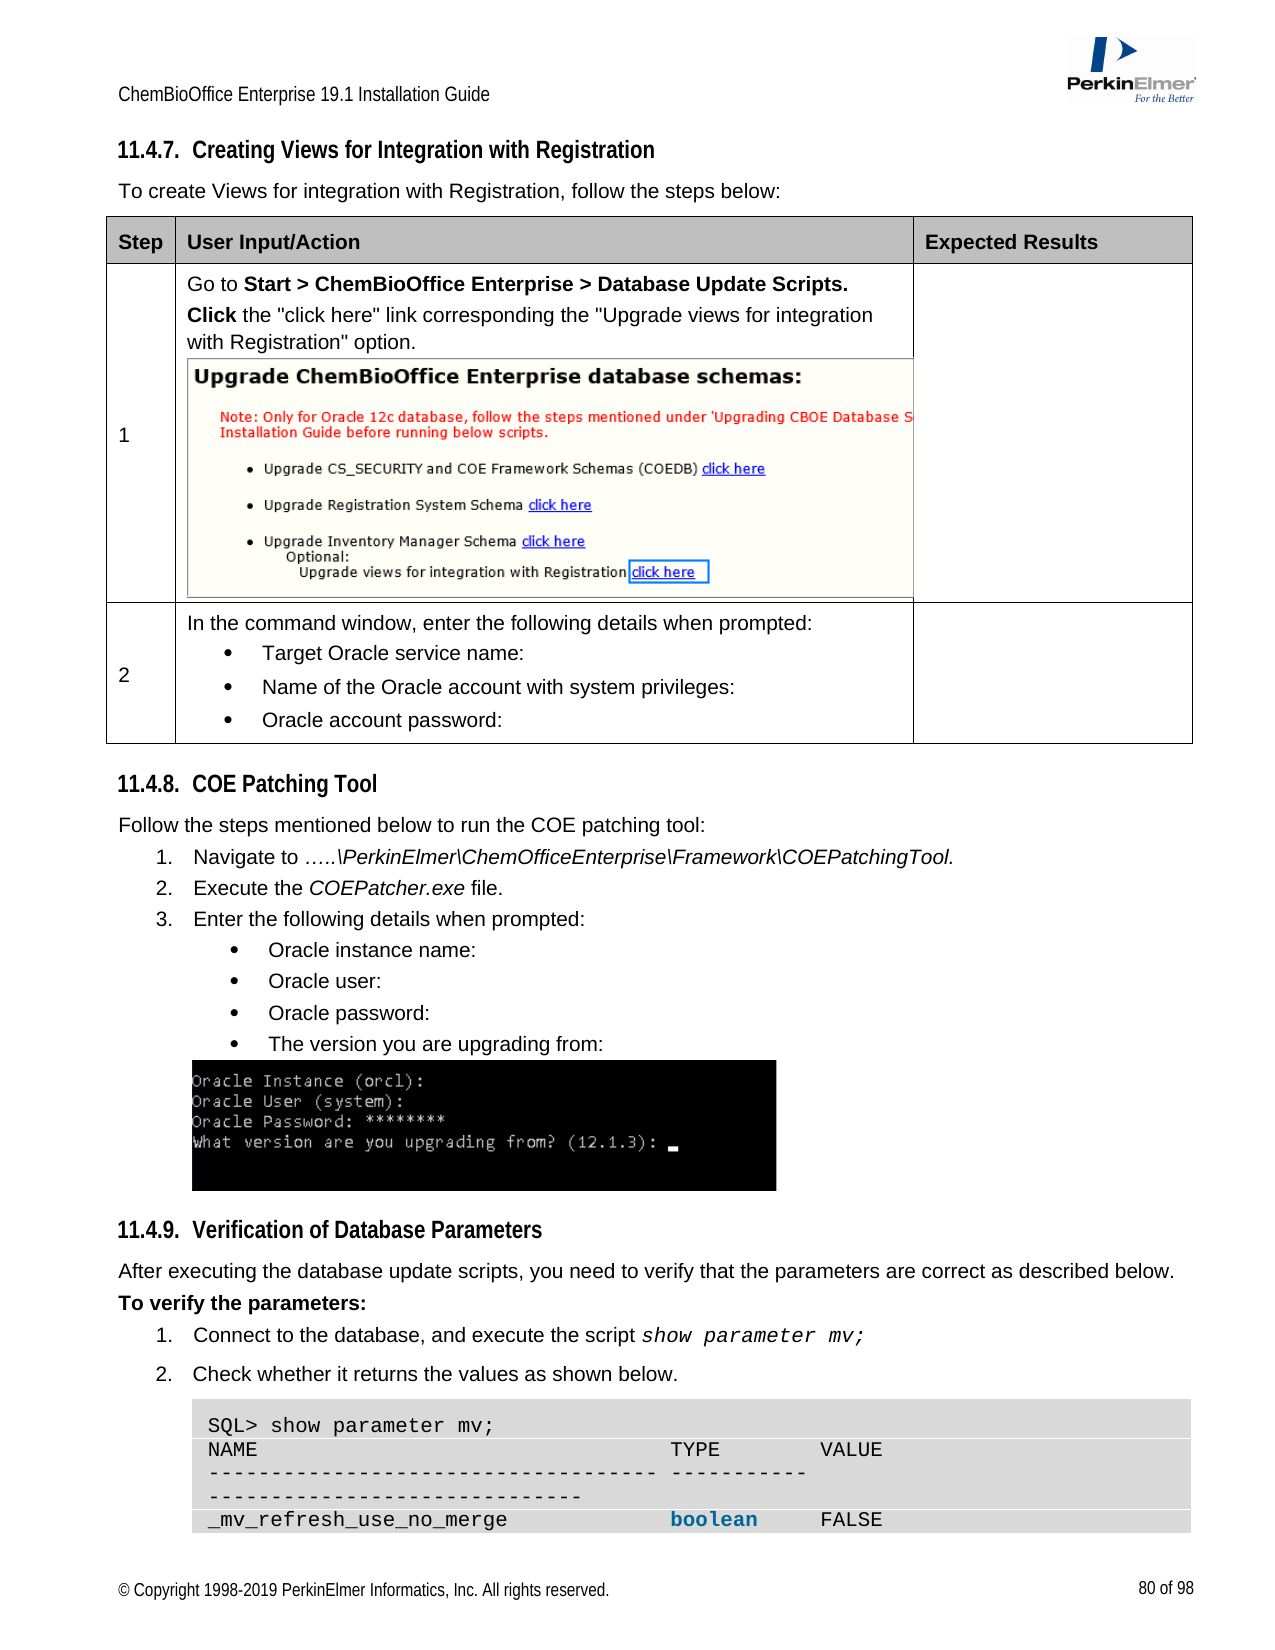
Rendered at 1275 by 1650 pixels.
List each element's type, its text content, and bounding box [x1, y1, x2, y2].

table_cell _mv_refresh_use_no_merge boolean FALSE [192, 1510, 1191, 1533]
text After executing the database update scripts, you need to verify that the parameters are correct as described below. [118, 1256, 1204, 1283]
text Follow the steps mentioned below to run the COE patching tool: [118, 810, 1204, 837]
table_header Expected Results [914, 217, 1192, 263]
picture [1067, 37, 1197, 102]
text To verify the parameters: [118, 1287, 1204, 1314]
list Check whether it returns the values as shown below. [155, 1362, 1204, 1386]
list Execute the COEPatcher.exe file. [156, 873, 1204, 900]
list Connect to the database, and execute the script show parameter mv; [156, 1323, 1204, 1349]
list Oracle password: [231, 998, 1204, 1025]
subtitle Creating Views for Integration with Registration [117, 135, 1204, 164]
subtitle COE Patching Tool [117, 769, 1204, 798]
table_cell 2 [107, 603, 175, 743]
list The version you are upgrading from: [231, 1029, 1204, 1056]
picture [186, 357, 914, 598]
table_cell Go to Start > ChemBioOffice Enterprise > Database Update Scripts. Click the "click here" link corresponding the "Upgrade views for integration with Registration" option. [176, 264, 913, 602]
table_cell NAME TYPE VALUE [192, 1439, 1191, 1462]
subtitle Verification of Database Parameters [117, 1215, 1204, 1244]
table_cell ------------------------------------ ----------- ------------------------------ [192, 1462, 1191, 1509]
table_header Step [107, 217, 175, 263]
table_cell 1 [107, 264, 175, 602]
list Enter the following details when prompted: [156, 904, 1204, 931]
picture [192, 1060, 777, 1191]
table_cell [914, 264, 1192, 602]
table_cell [914, 603, 1192, 743]
table_header User Input/Action [176, 217, 913, 263]
text To create Views for integration with Registration, follow the steps below: [118, 176, 1204, 203]
list Oracle instance name: [231, 935, 1204, 962]
table_cell In the command window, enter the following details when prompted: Target Oracle service name: Name of the Oracle account with system privileges: Oracle account password: [176, 603, 913, 743]
table_header SQL> show parameter mv; [192, 1399, 1191, 1438]
list Oracle user: [231, 966, 1204, 993]
list Navigate to …..\PerkinElmer\ChemOfficeEnterprise\Framework\COEPatchingTool. [156, 841, 1204, 868]
